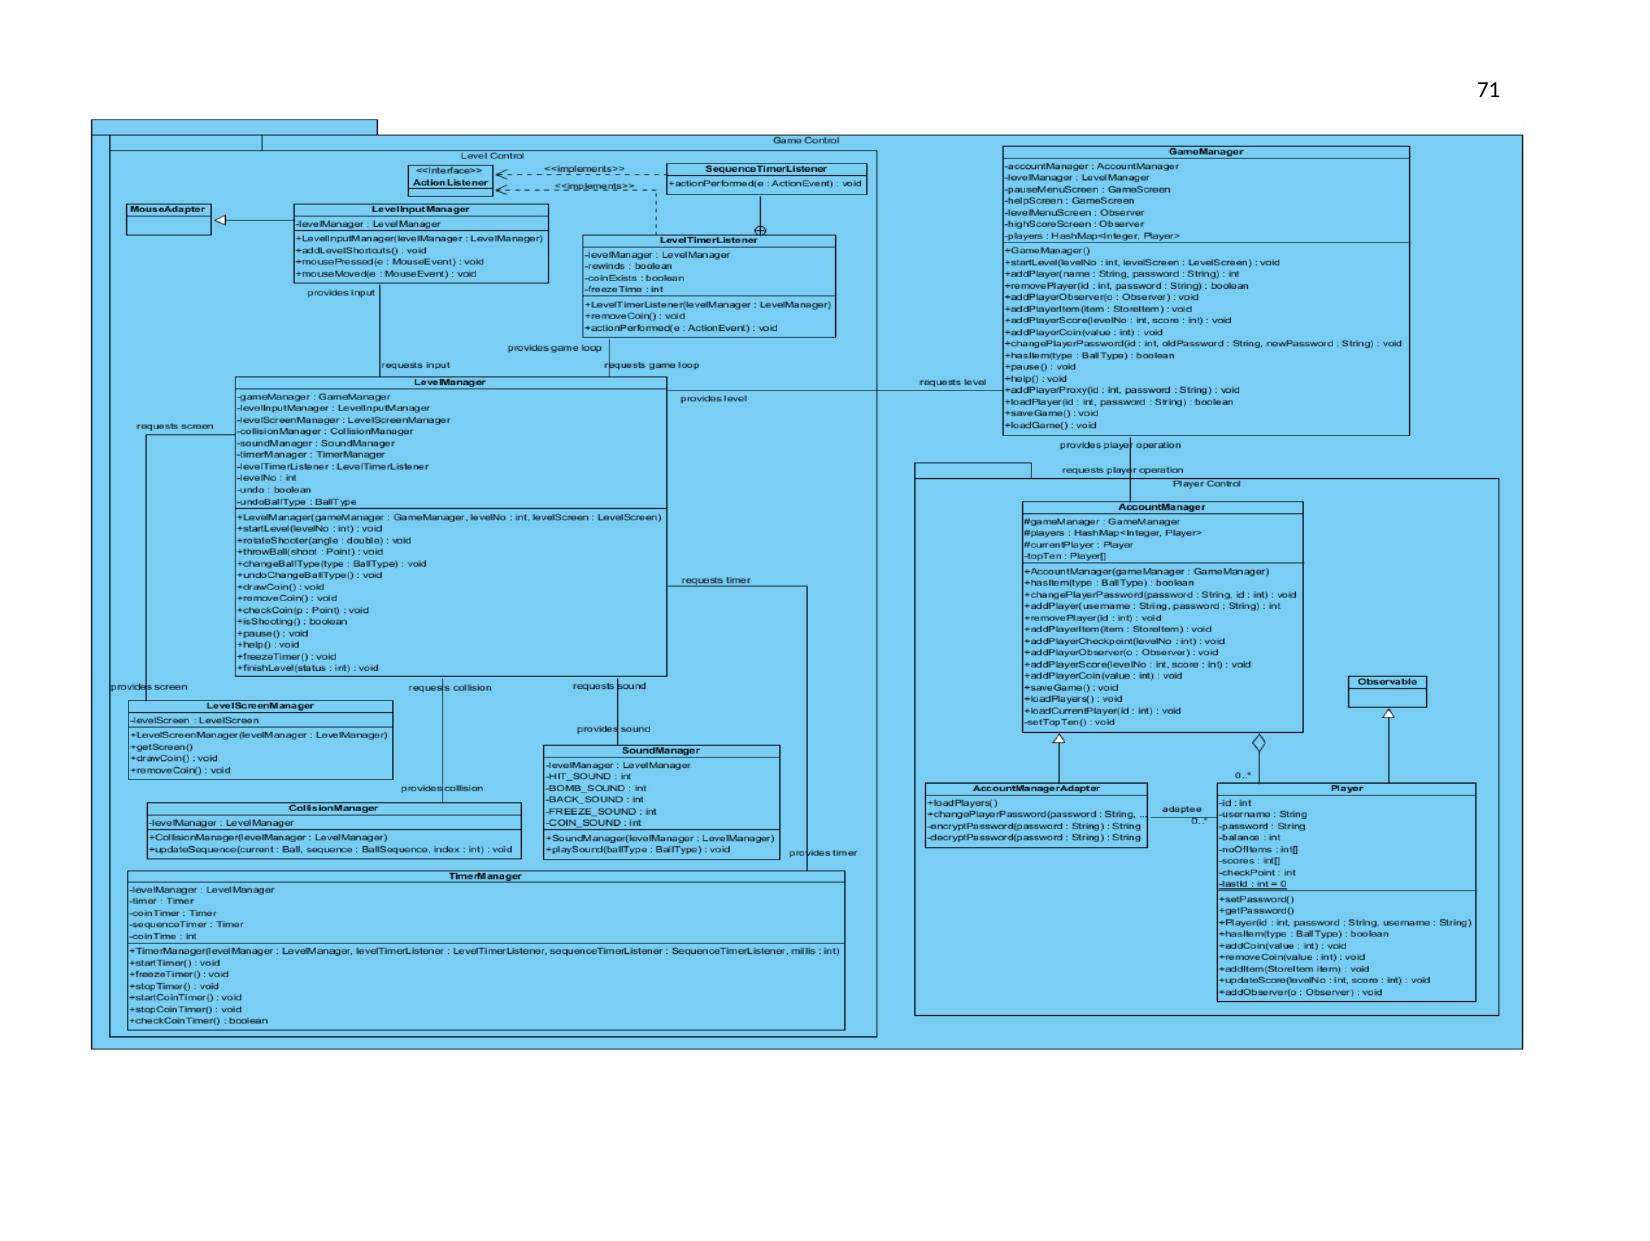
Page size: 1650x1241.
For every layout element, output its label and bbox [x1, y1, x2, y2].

picture [88, 117, 1525, 1058]
